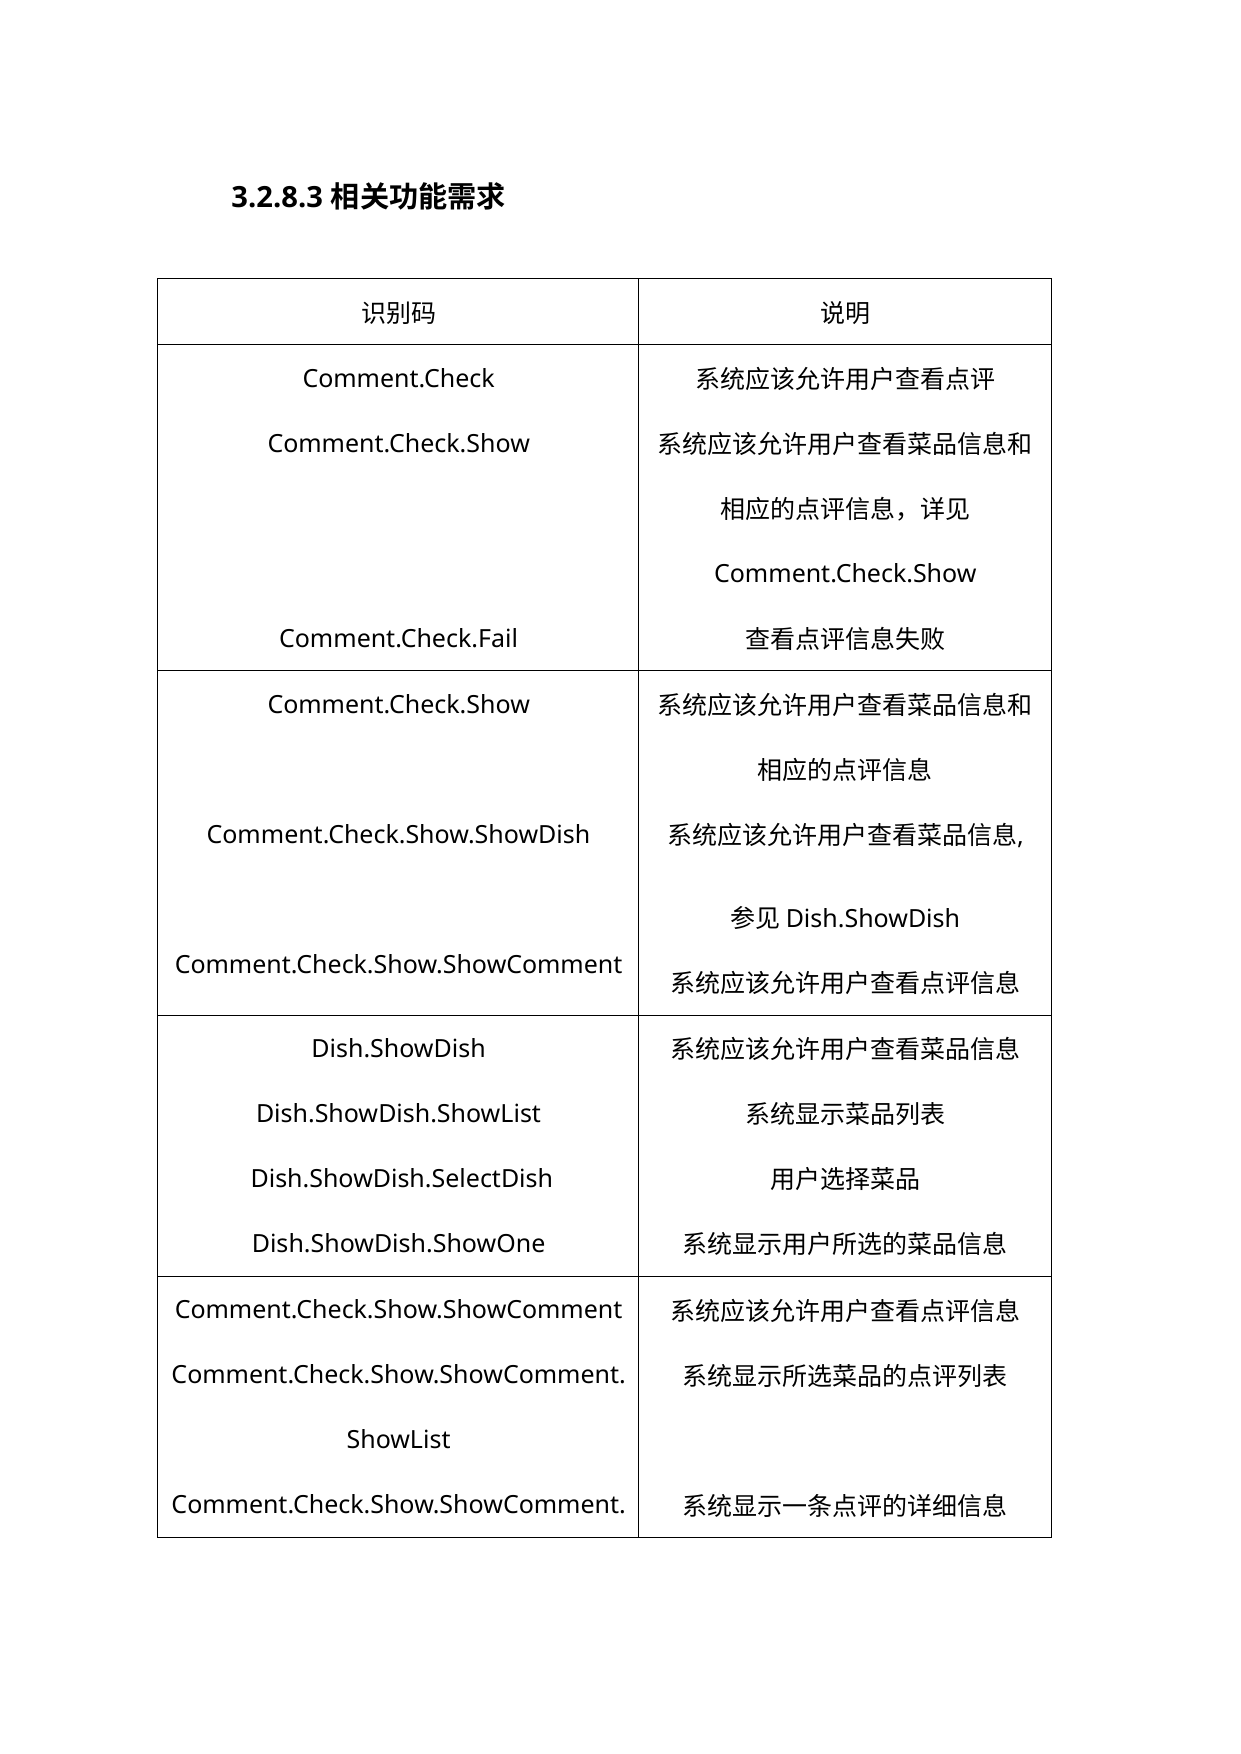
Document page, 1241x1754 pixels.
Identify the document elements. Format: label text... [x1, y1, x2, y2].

table_cell 系统应该允许用户查看菜品信息和相应的点评信息 系统应该允许用户查看菜品信息, 参见Dish.ShowDish 系统应该允许用户查看点评信息 [639, 671, 1051, 1014]
table_header 识别码 [158, 279, 638, 344]
table_cell 系统应该允许用户查看点评 系统应该允许用户查看菜品信息和相应的点评信息，详见Comment.Check.Show 查看点评信息失败 [639, 345, 1051, 670]
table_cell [158, 1277, 638, 1537]
table_cell Dish.ShowDish Dish.ShowDish.ShowList Dish.ShowDish.SelectDish Dish.ShowDish.ShowOne [158, 1016, 638, 1276]
table_cell Comment.Check.Show Comment.Check.Show.ShowDish Comment.Check.Show.ShowComment [158, 671, 638, 1014]
table_cell Comment.Check Comment.Check.Show Comment.Check.Fail [158, 345, 638, 670]
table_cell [639, 1277, 1051, 1537]
table_header 说明 [639, 279, 1051, 344]
table_cell 系统应该允许用户查看菜品信息 系统显示菜品列表 用户选择菜品 系统显示用户所选的菜品信息 [639, 1016, 1051, 1276]
subtitle 3.2.8.3 相关功能需求 [187, 162, 1053, 227]
